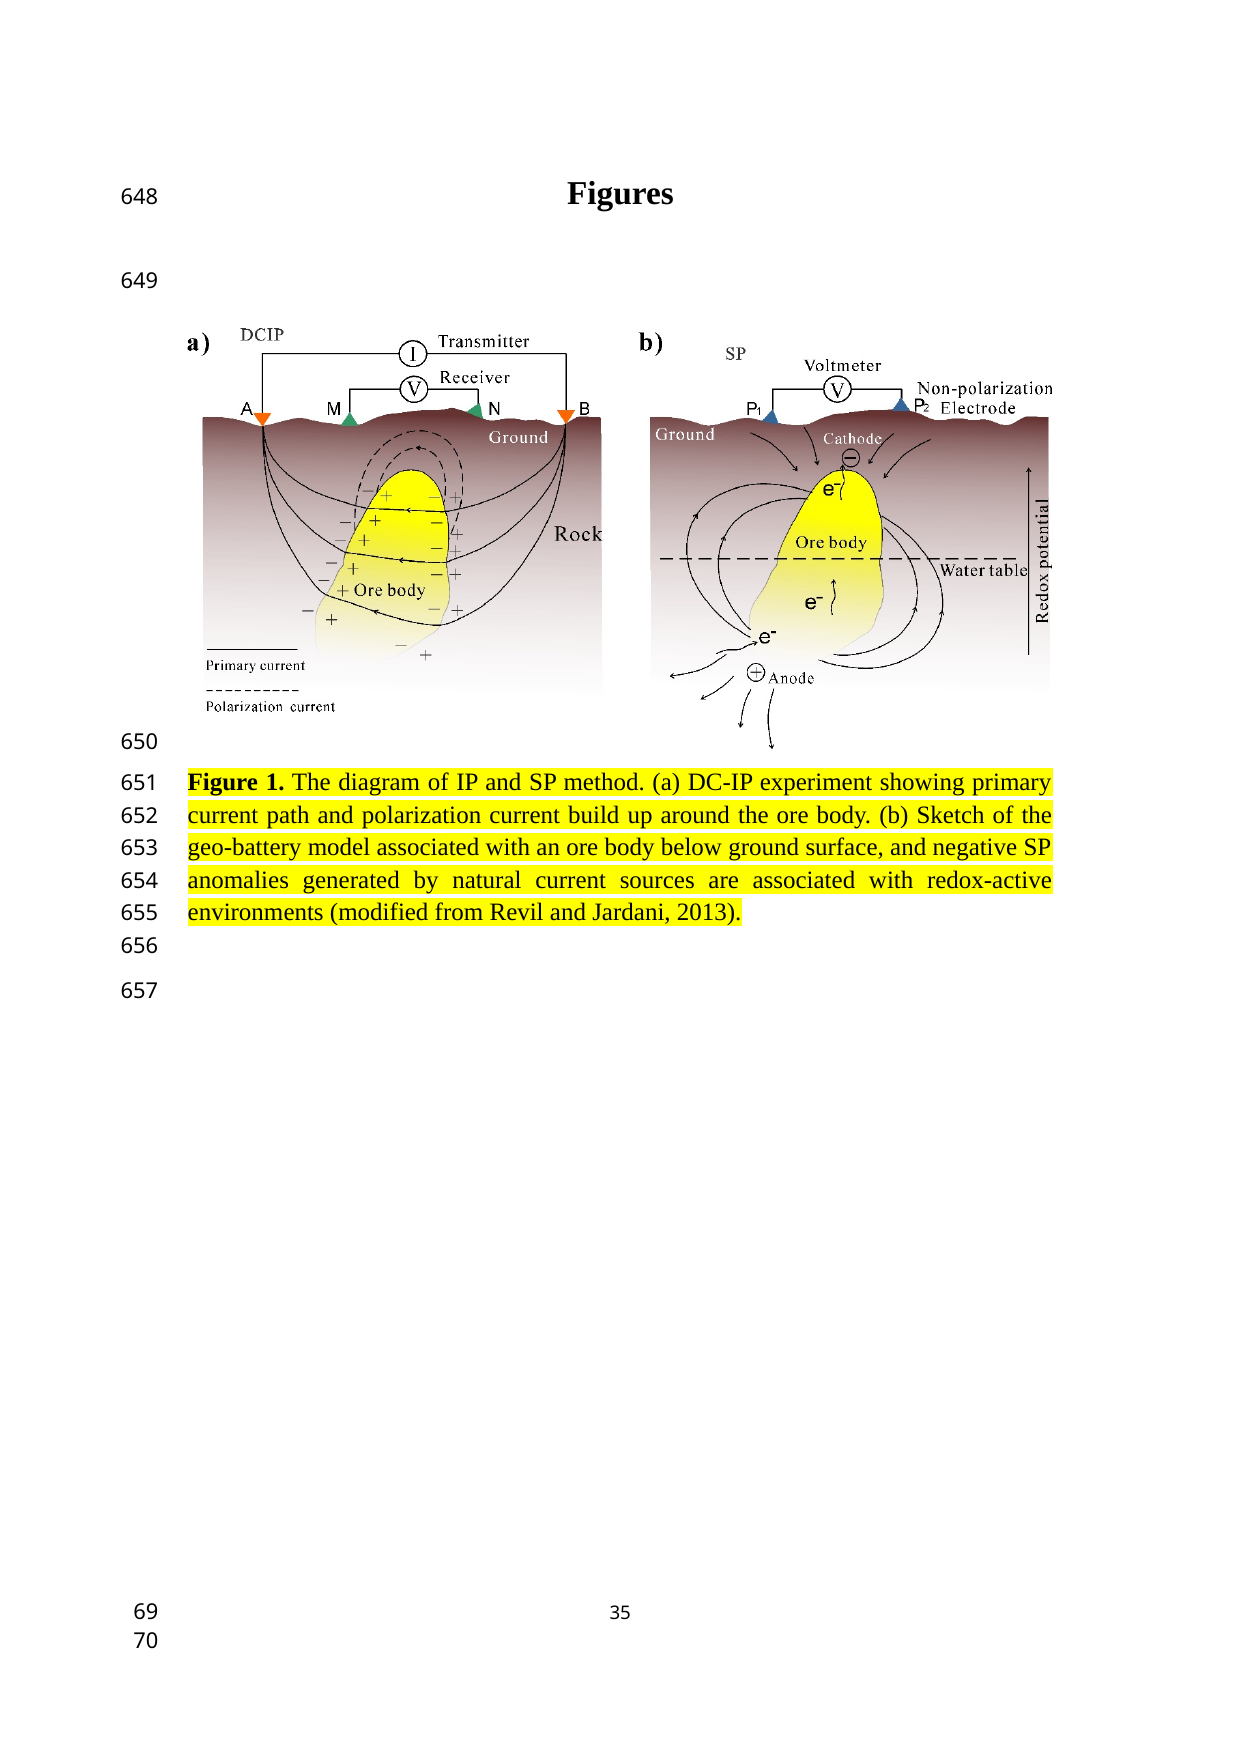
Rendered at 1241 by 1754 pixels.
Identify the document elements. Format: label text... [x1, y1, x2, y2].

text Figure 1. The diagram of IP and SP method. (a) DC-IP experiment showing primary current path and polarization current build up around the ore body. (b) Sketch of the geo-battery model associated with an ore body below ground surface, and negative SP anomalies generated by natural current sources are associated with redox-active environments (modified from Revil and Jardani, 2013). [187, 775, 1053, 928]
text Figures [187, 160, 1053, 225]
picture [187, 328, 1053, 749]
